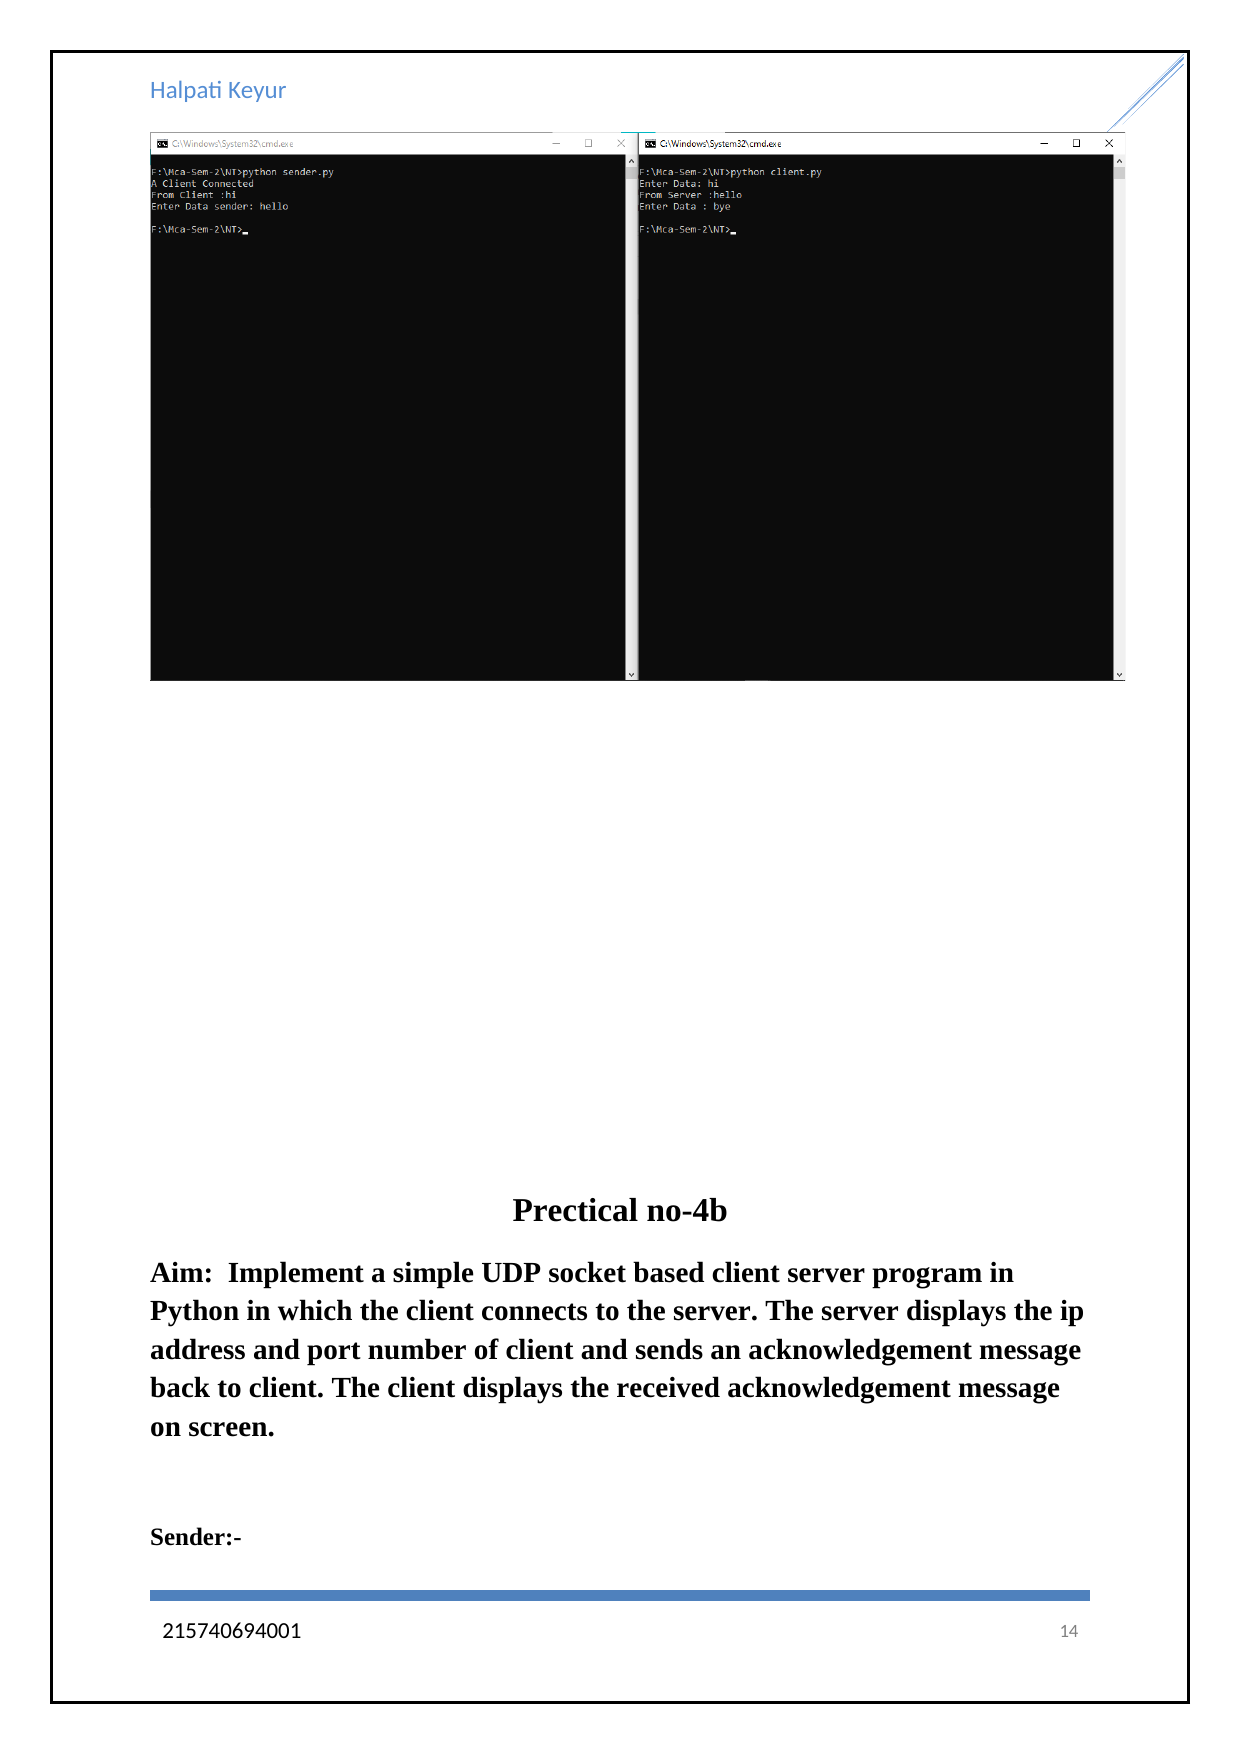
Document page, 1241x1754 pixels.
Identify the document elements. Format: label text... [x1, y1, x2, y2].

text Sender:- [150, 1522, 1090, 1551]
text Prectical no-4b [150, 1190, 1090, 1228]
picture [150, 132, 1125, 681]
text Aim: Implement a simple UDP socket based client server program in Python in which the client connects to the server. The server displays the ip address and port number of client and sends an acknowledgement message back to client. The client displays the received acknowledgement message on screen. [150, 1255, 1090, 1443]
